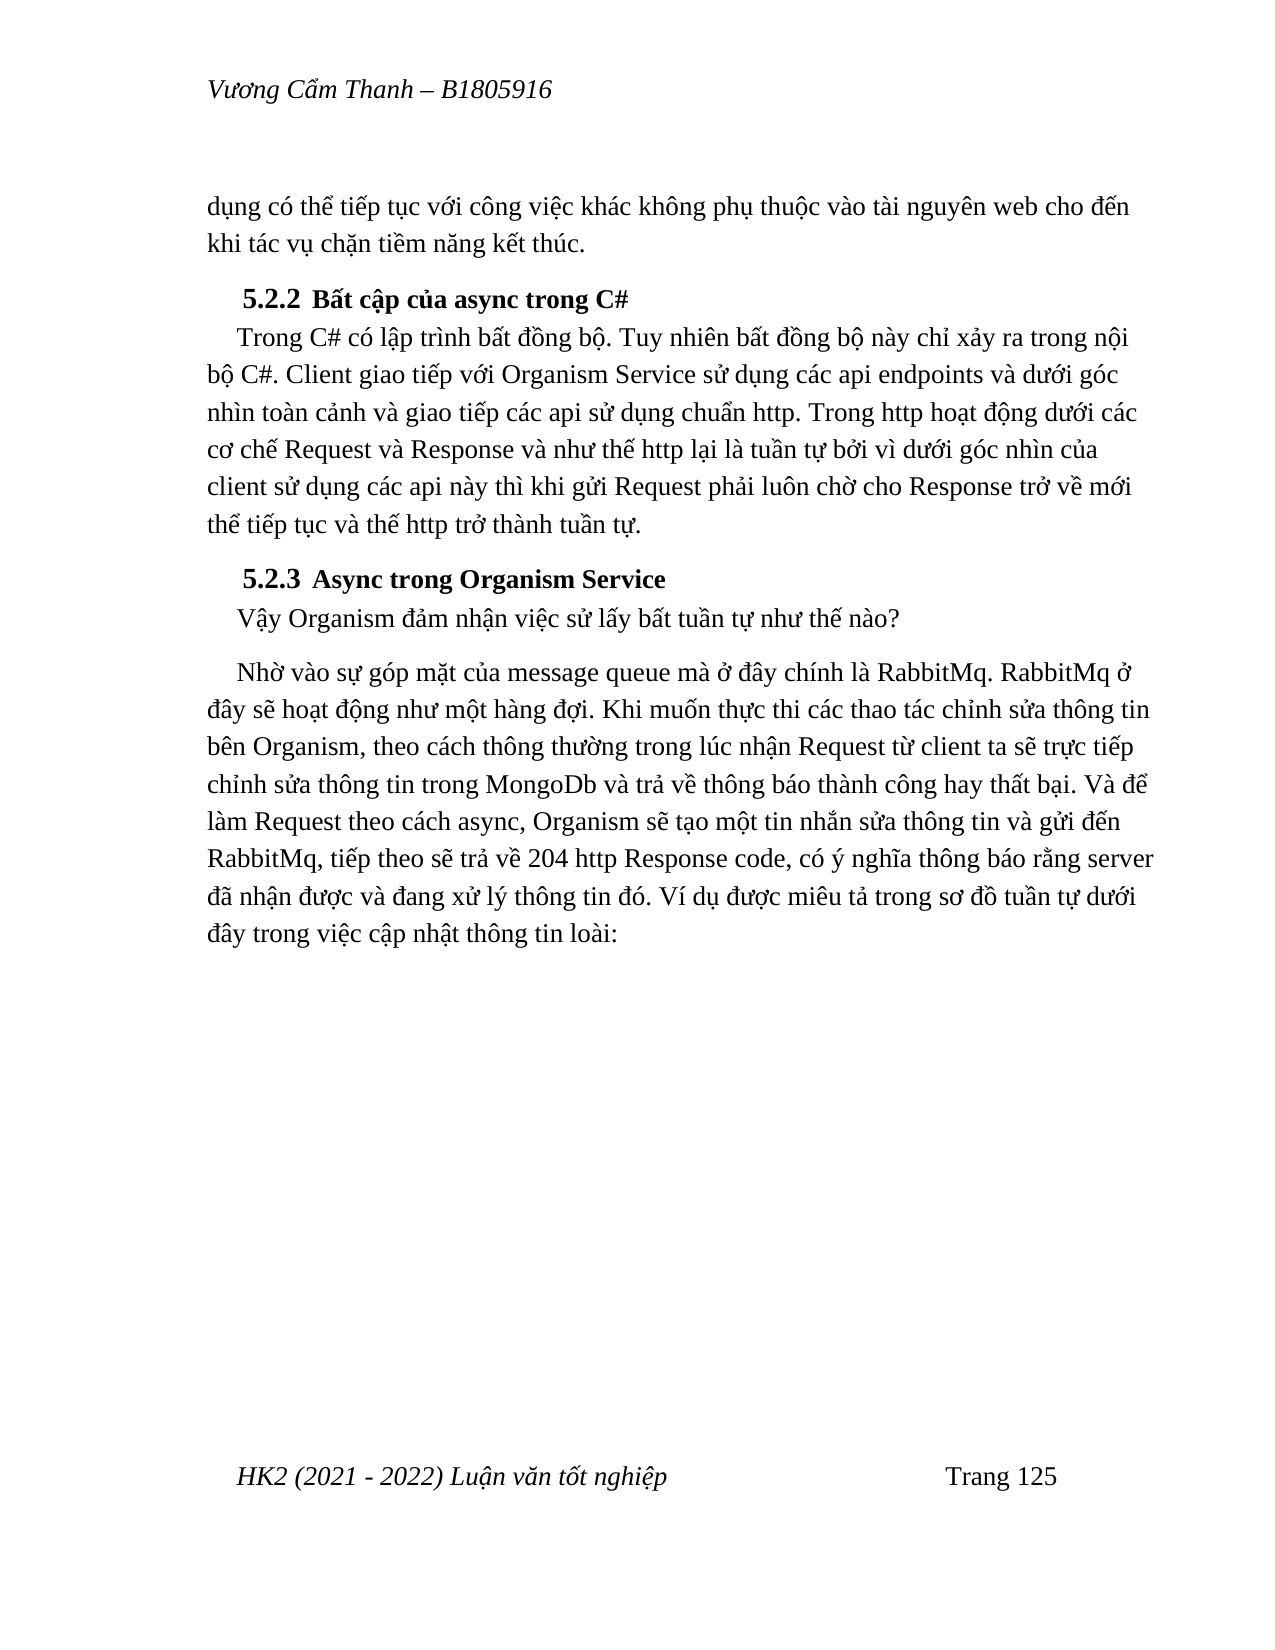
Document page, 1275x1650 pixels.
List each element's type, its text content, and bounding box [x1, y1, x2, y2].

text Vậy Organism đảm nhận việc sử lấy bất tuần tự như thế nào? [207, 602, 1157, 633]
text Trong C# có lập trình bất đồng bộ. Tuy nhiên bất đồng bộ này chỉ xảy ra trong nội bộ C#. Client giao tiếp với Organism Service sử dụng các api endpoints và dưới góc nhìn toàn cảnh và giao tiếp các api sử dụng chuẩn http. Trong http hoạt động dưới các cơ chế Request và Response và như thế http lại là tuần tự bởi vì dưới góc nhìn của client sử dụng các api này thì khi gửi Request phải luôn chờ cho Response trở về mới thể tiếp tục và thế http trở thành tuần tự. [207, 321, 1157, 539]
text Nhờ vào sự góp mặt của message queue mà ở đây chính là RabbitMq. RabbitMq ở đây sẽ hoạt động như một hàng đợi. Khi muốn thực thi các thao tác chỉnh sửa thông tin bên Organism, theo cách thông thường trong lúc nhận Request từ client ta sẽ trực tiếp chỉnh sửa thông tin trong MongoDb và trả về thông báo thành công hay thất bại. Và để làm Request theo cách async, Organism sẽ tạo một tin nhắn sửa thông tin và gửi đến RabbitMq, tiếp theo sẽ trả về 204 http Response code, có ý nghĩa thông báo rằng server đã nhận được và đang xử lý thông tin đó. Ví dụ được miêu tả trong sơ đồ tuần tự dưới đây trong việc cập nhật thông tin loài: [207, 656, 1157, 948]
subtitle Async trong Organism Service [242, 562, 1157, 595]
subtitle Bất cập của async trong C# [242, 281, 1157, 314]
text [207, 190, 1157, 258]
